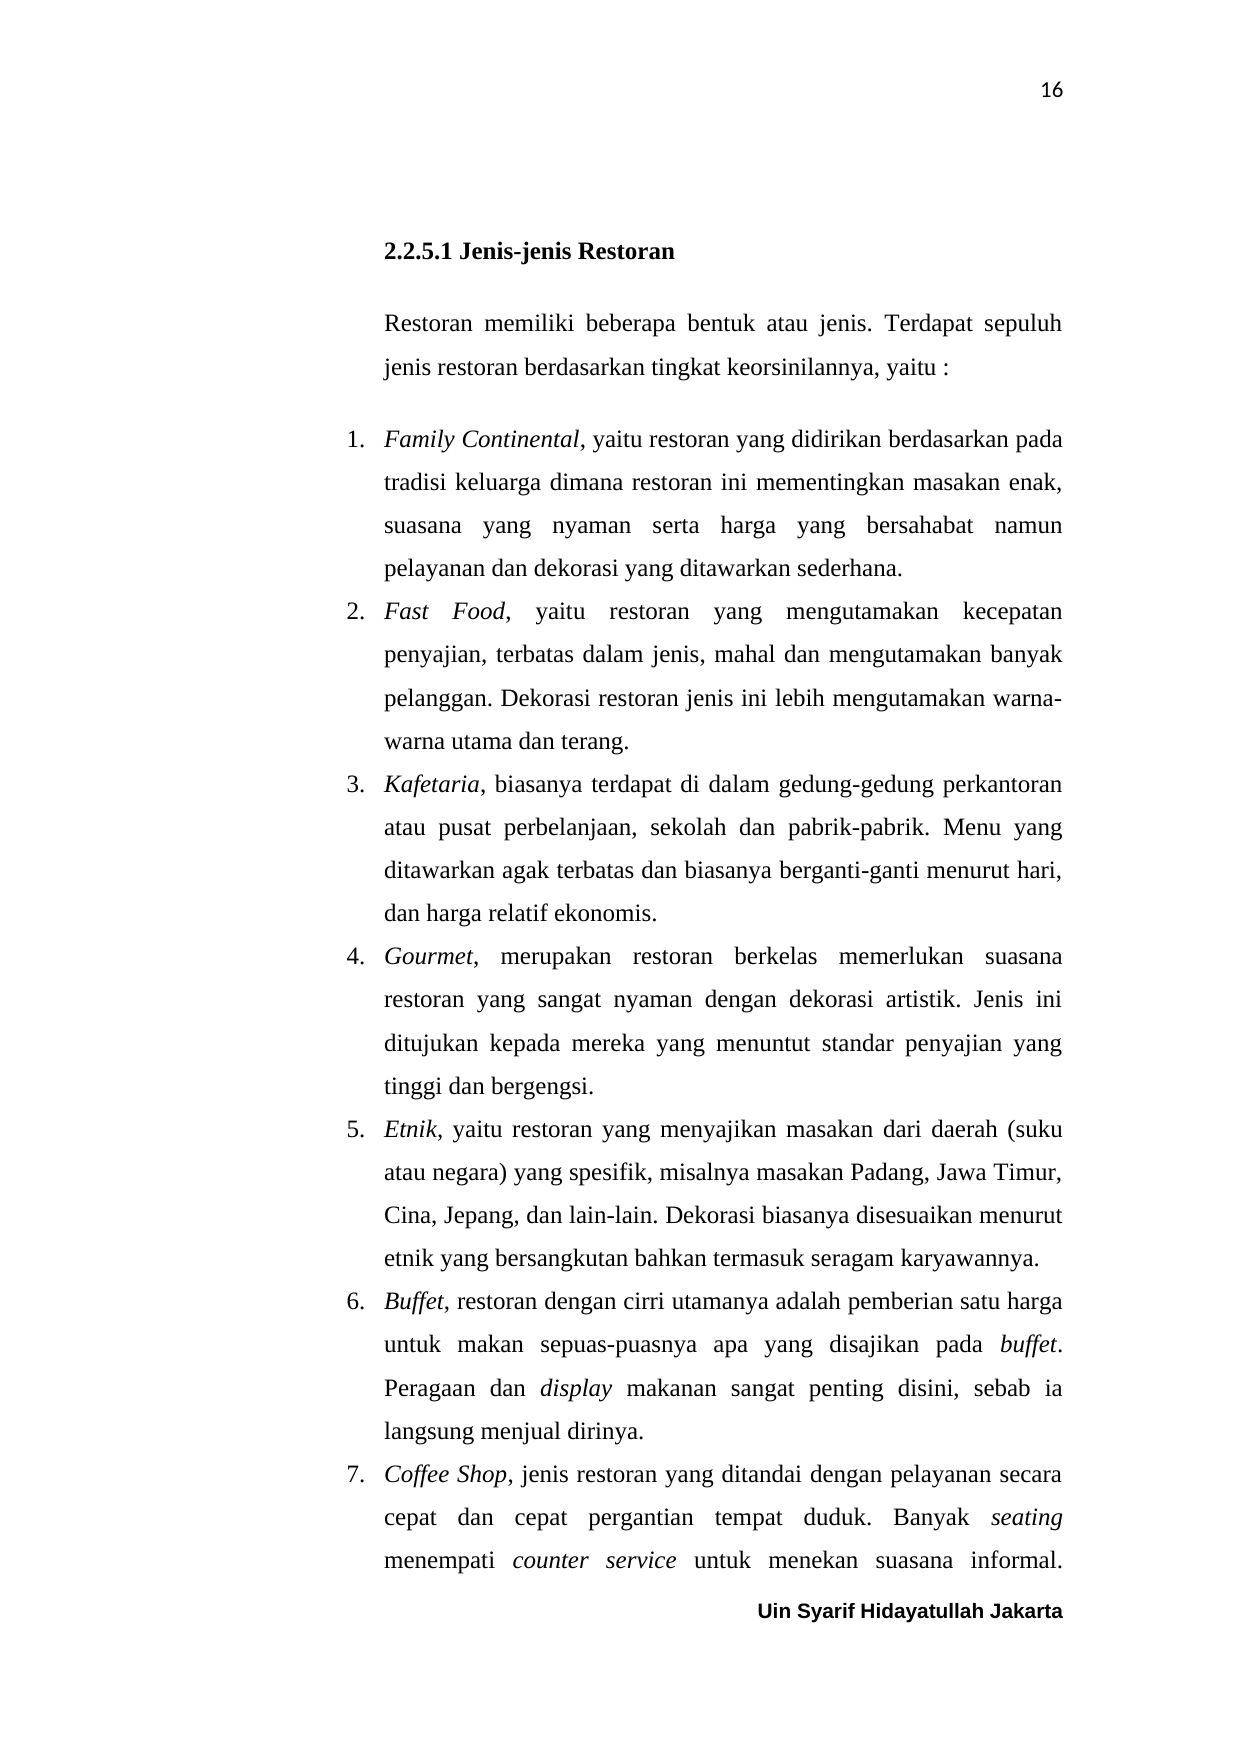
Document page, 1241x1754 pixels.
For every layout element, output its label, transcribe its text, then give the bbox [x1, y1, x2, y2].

list Buffet, restoran dengan cirri utamanya adalah pemberian satu harga untuk makan sepuas-puasnya apa yang disajikan pada buffet. Peragaan dan display makanan sangat penting disini, sebab ia langsung menjual dirinya. [346, 1286, 1063, 1444]
list Fast Food, yaitu restoran yang mengutamakan kecepatan penyajian, terbatas dalam jenis, mahal dan mengutamakan banyak pelanggan. Dekorasi restoran jenis ini lebih mengutamakan warna-warna utama dan terang. [346, 596, 1063, 754]
list Gourmet, merupakan restoran berkelas memerlukan suasana restoran yang sangat nyaman dengan dekorasi artistik. Jenis ini ditujukan kepada mereka yang menuntut standar penyajian yang tinggi dan bergengsi. [346, 941, 1063, 1099]
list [346, 1459, 1063, 1574]
list Etnik, yaitu restoran yang menyajikan masakan dari daerah (suku atau negara) yang spesifik, misalnya masakan Padang, Jawa Timur, Cina, Jepang, dan lain-lain. Dekorasi biasanya disesuaikan menurut etnik yang bersangkutan bahkan termasuk seragam karyawannya. [346, 1114, 1063, 1272]
list Family Continental, yaitu restoran yang didirikan berdasarkan pada tradisi keluarga dimana restoran ini mementingkan masakan enak, suasana yang nyaman serta harga yang bersahabat namun pelayanan dan dekorasi yang ditawarkan sederhana. [346, 424, 1063, 582]
list Kafetaria, biasanya terdapat di dalam gedung-gedung perkantoran atau pusat perbelanjaan, sekolah dan pabrik-pabrik. Menu yang ditawarkan agak terbatas dan biasanya berganti-ganti menurut hari, dan harga relatif ekonomis. [346, 769, 1063, 927]
text Restoran memiliki beberapa bentuk atau jenis. Terdapat sepuluh jenis restoran berdasarkan tingkat keorsinilannya, yaitu : [384, 308, 1063, 380]
text 2.2.5.1 Jenis-jenis Restoran [384, 236, 1063, 265]
